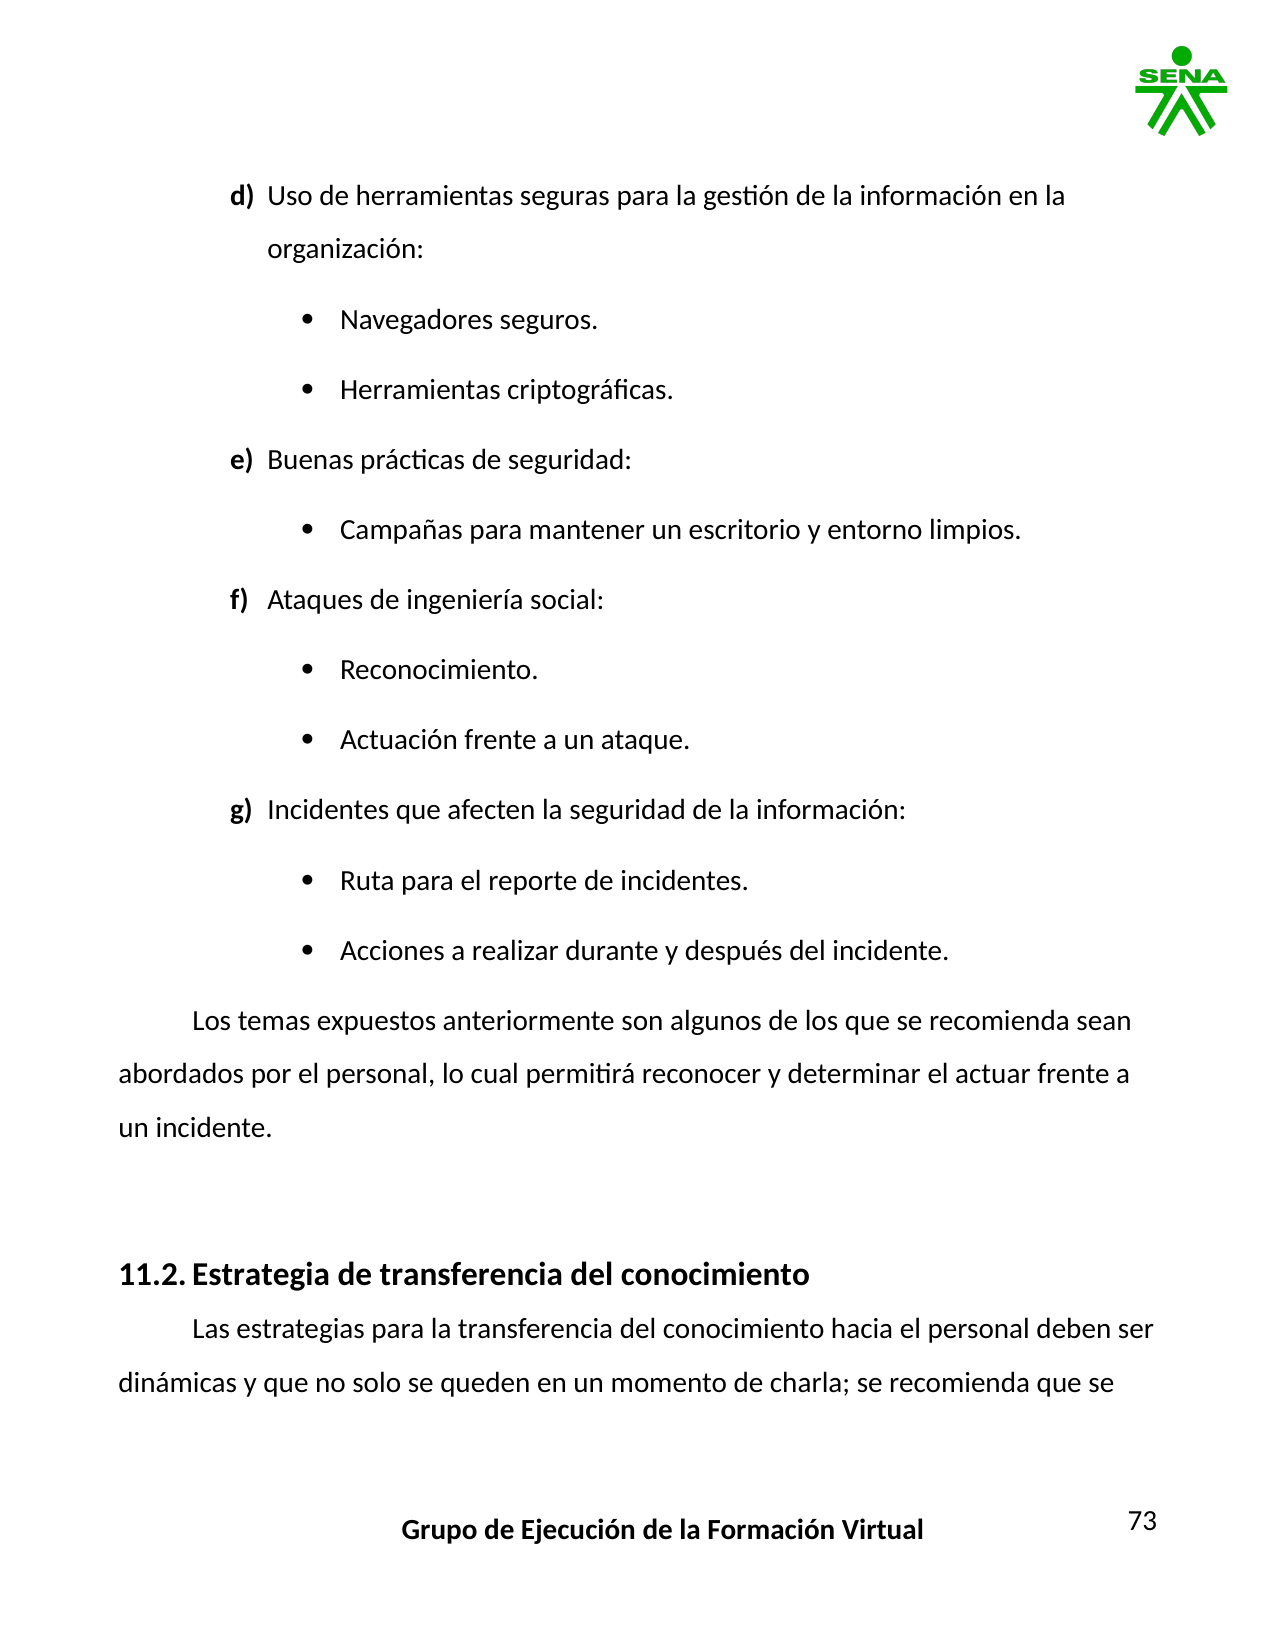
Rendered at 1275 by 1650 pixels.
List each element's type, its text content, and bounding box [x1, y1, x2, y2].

picture [1135, 46, 1228, 136]
list Reconocimiento. [302, 651, 1157, 687]
list Buenas prácticas de seguridad: [230, 441, 1157, 477]
list Actuación frente a un ataque. [302, 721, 1157, 757]
text Los temas expuestos anteriormente son algunos de los que se recomienda sean abordados por el personal, lo cual permitirá reconocer y determinar el actuar frente a un incidente. [118, 1002, 1157, 1144]
list Herramientas criptográficas. [302, 371, 1157, 406]
list Acciones a realizar durante y después del incidente. [302, 932, 1157, 967]
list Campañas para mantener un escritorio y entorno limpios. [302, 511, 1157, 547]
list Navegadores seguros. [302, 301, 1157, 336]
list Uso de herramientas seguras para la gestión de la información en la organización: [230, 177, 1157, 266]
list Ruta para el reporte de incidentes. [302, 862, 1157, 897]
subtitle Estrategia de transferencia del conocimiento [118, 1253, 1157, 1294]
list Ataques de ingeniería social: [230, 581, 1157, 617]
list Incidentes que afecten la seguridad de la información: [230, 791, 1157, 827]
